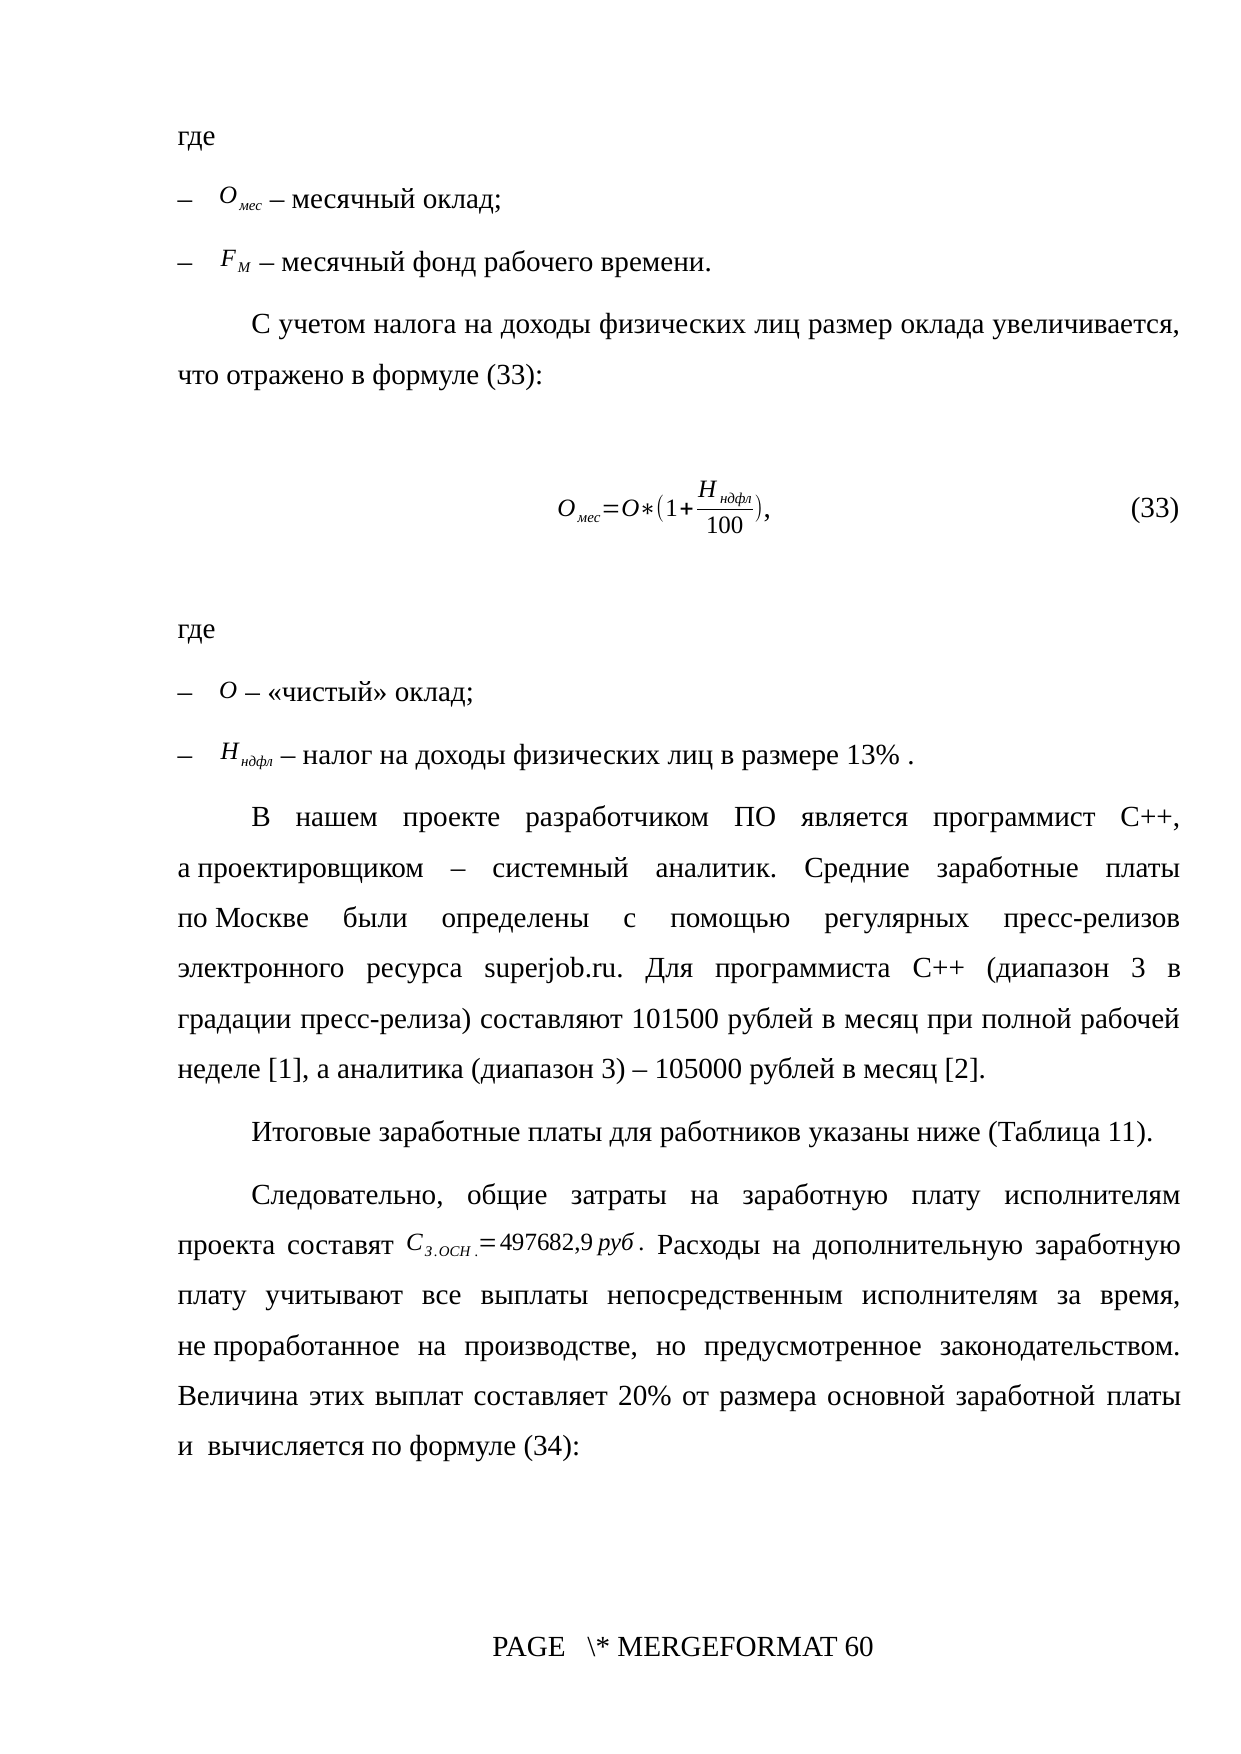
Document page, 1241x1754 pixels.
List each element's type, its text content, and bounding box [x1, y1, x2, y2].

list – «чистый» оклад; [177, 674, 1181, 707]
list – налог на доходы физических лиц в размере 13% . [177, 737, 1181, 770]
text Итоговые заработные платы для работников указаны ниже (Таблица 11). [177, 1114, 1181, 1147]
text В нашем проекте разработчиком ПО является программист C++, а проектировщиком – системный аналитик. Средние заработные платы по Москве были определены с помощью регулярных пресс-релизов электронного ресурса superjob.ru. Для программиста C++ (диапазон 3 в градации пресс-релиза) составляют 101500 рублей в месяц при полной рабочей неделе [1], а аналитика (диапазон 3) – 105000 рублей в месяц [2]. [177, 799, 1181, 1085]
text где [177, 611, 1181, 645]
table_header (33) [1073, 470, 1185, 561]
list – месячный фонд рабочего времени. [177, 244, 1181, 277]
table_header , [181, 470, 1073, 561]
list – месячный оклад; [177, 181, 1181, 214]
text Следовательно, общие затраты на заработную плату исполнителям проекта составят Расходы на дополнительную заработную плату учитывают все выплаты непосредственным исполнителям за время, не проработанное на производстве, но предусмотренное законодательством. Величина этих выплат составляет 20% от размера основной заработной платы и вычисляется по формуле (34): [177, 1177, 1181, 1462]
text где [177, 118, 1181, 152]
text С учетом налога на доходы физических лиц размер оклада увеличивается, что отражено в формуле (33): [177, 307, 1181, 390]
